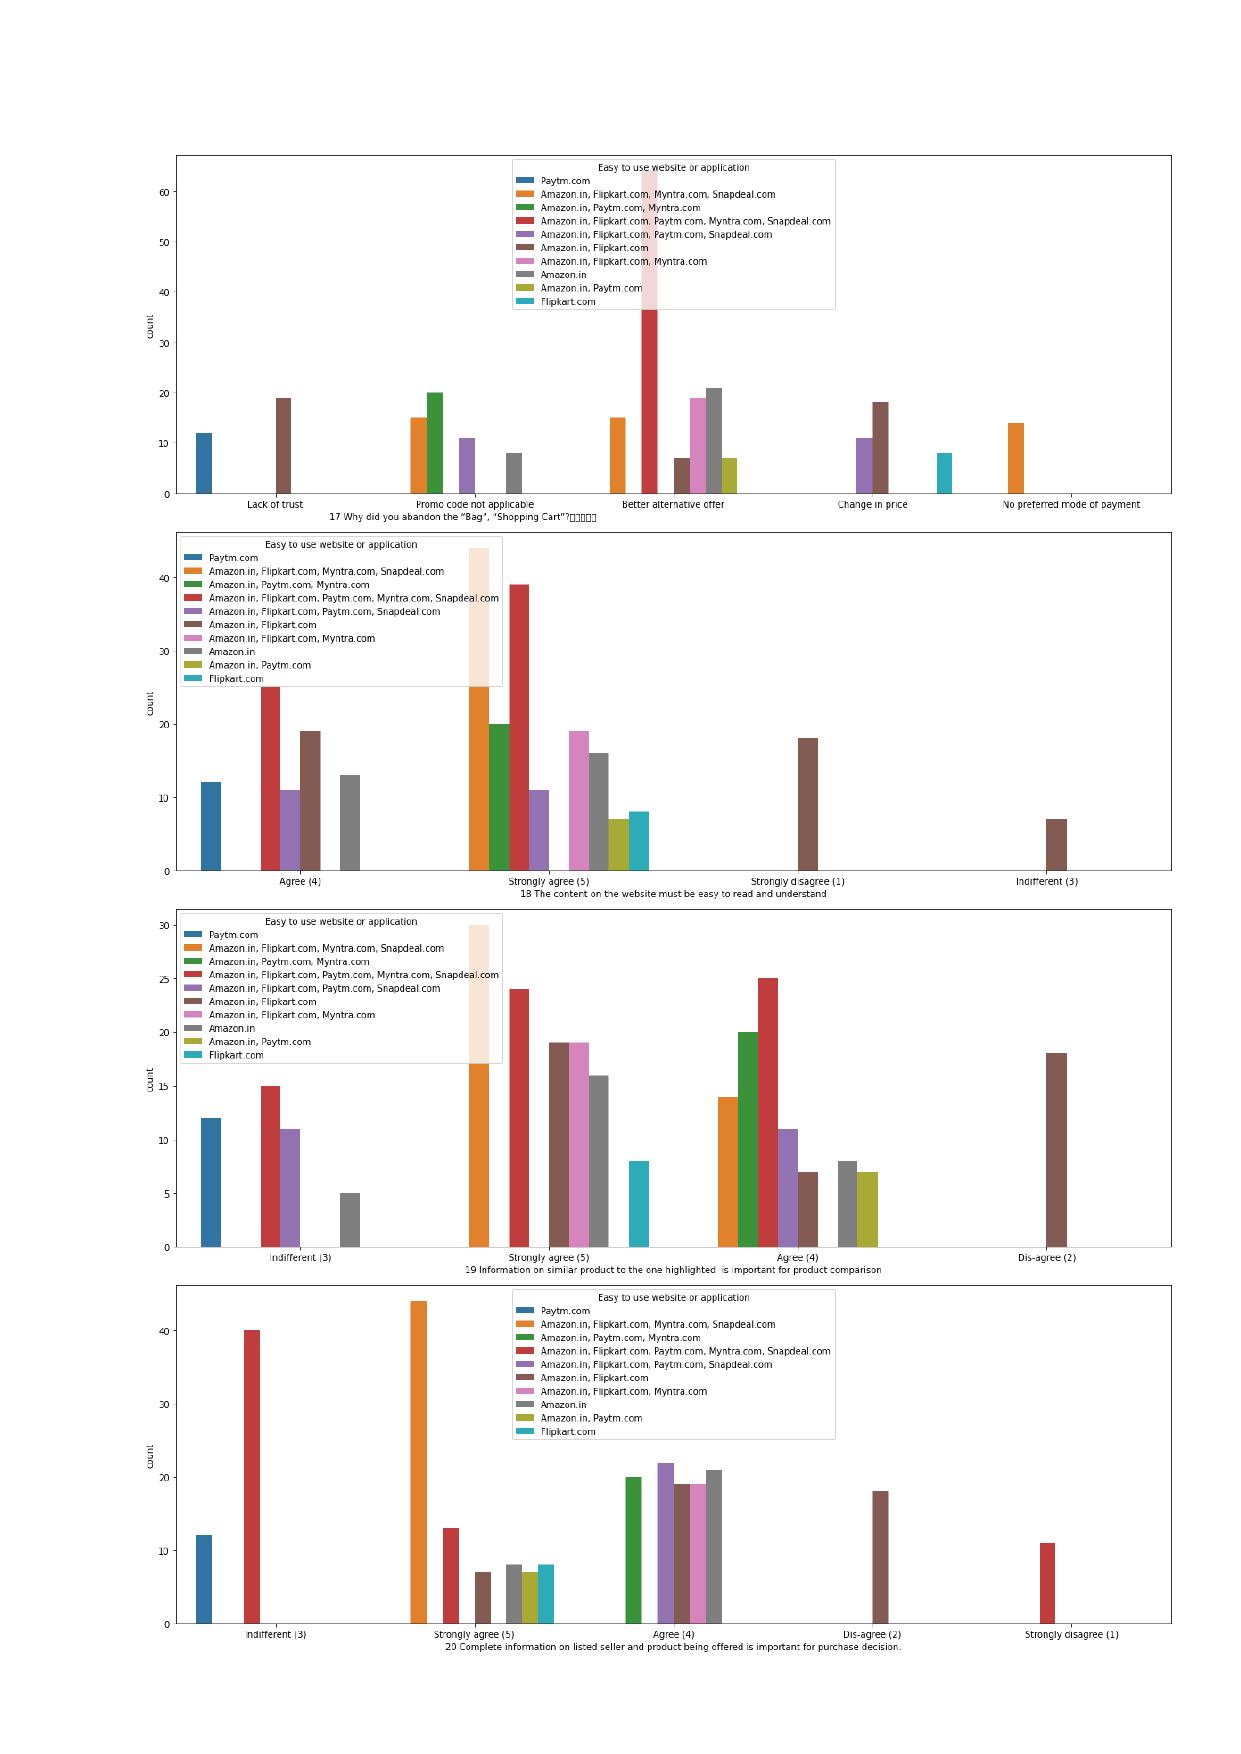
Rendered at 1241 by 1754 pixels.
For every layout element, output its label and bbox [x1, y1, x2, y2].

picture [139, 150, 1177, 1657]
